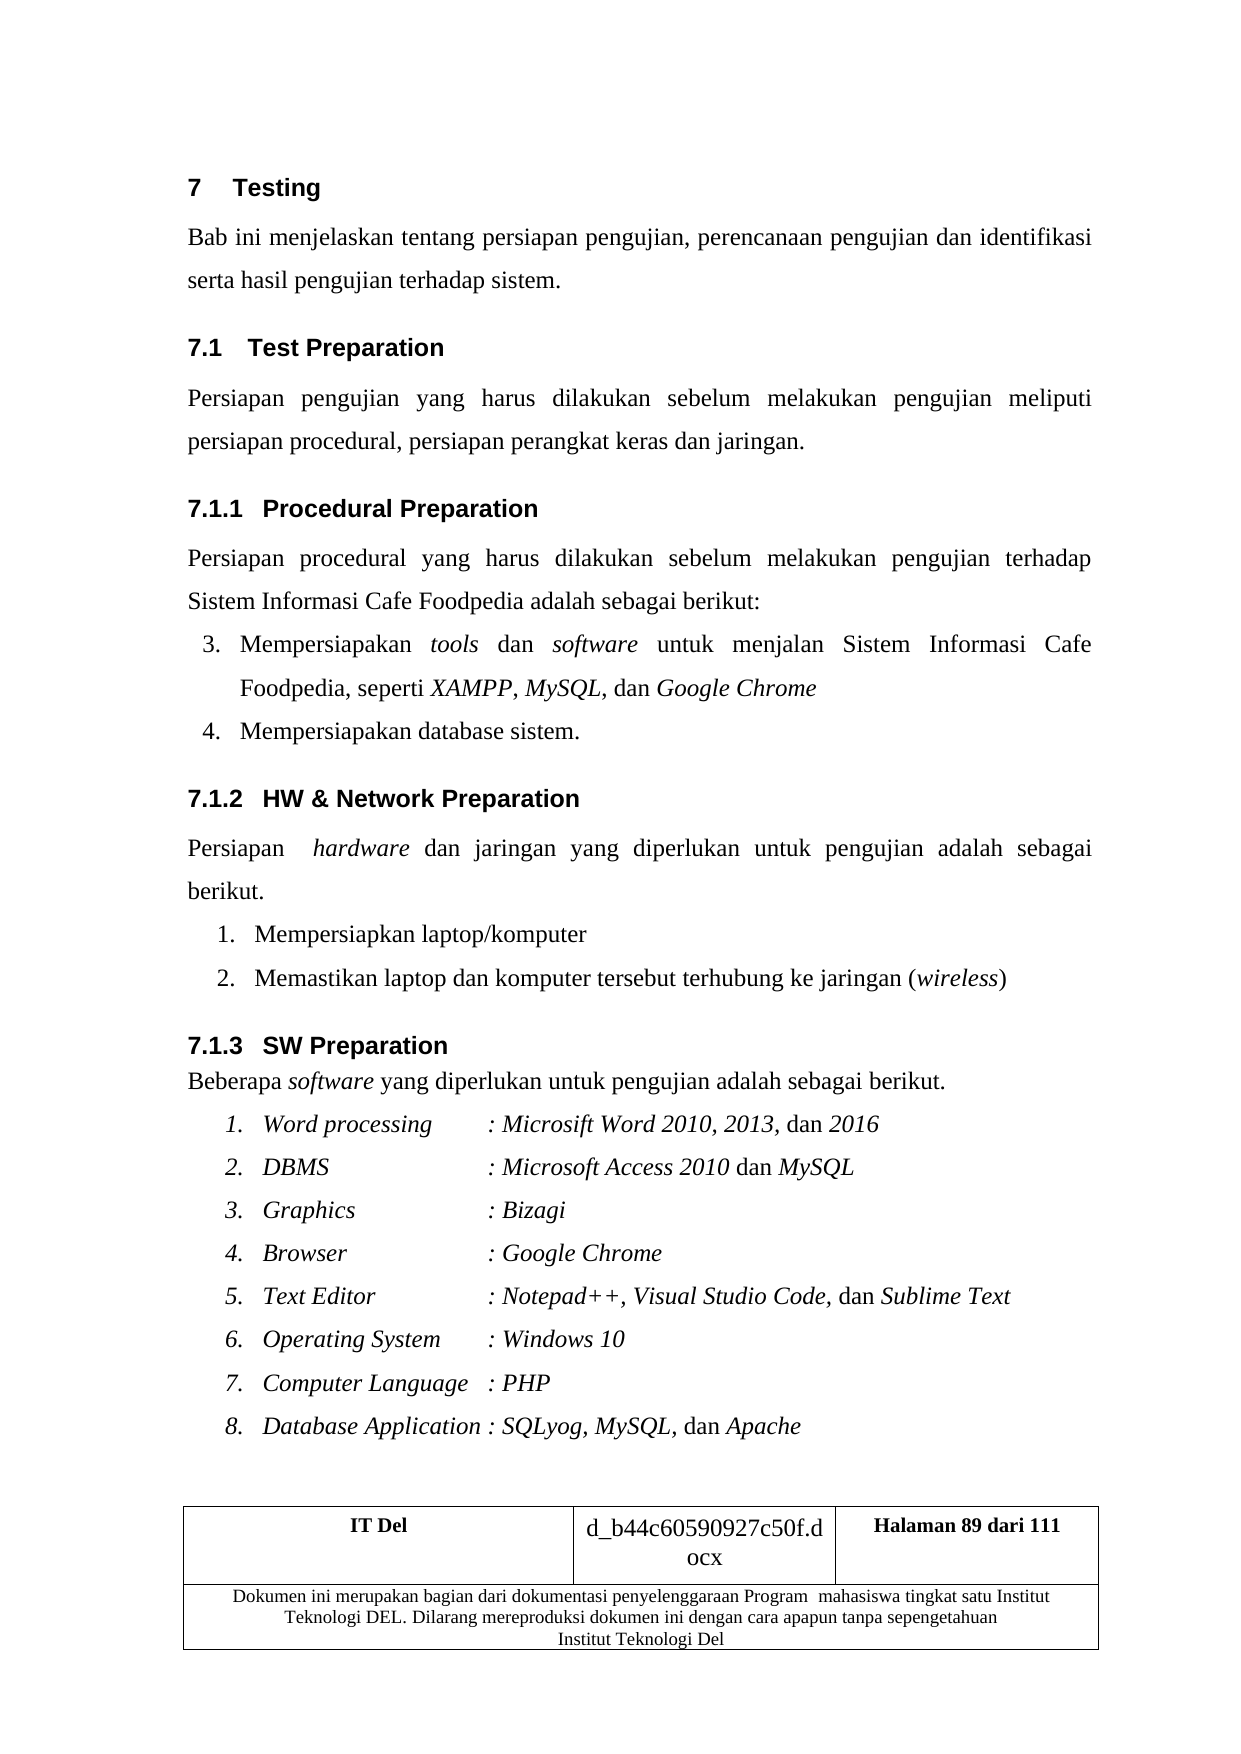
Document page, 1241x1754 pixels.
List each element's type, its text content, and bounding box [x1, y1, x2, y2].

text Persiapan hardware dan jaringan yang diperlukan untuk pengujian adalah sebagai berikut. [187, 833, 1092, 905]
list Mempersiapkan laptop/komputer [217, 919, 1092, 948]
text Bab ini menjelaskan tentang persiapan pengujian, perencanaan pengujian dan identifikasi serta hasil pengujian terhadap sistem. [187, 222, 1092, 294]
list Graphics : Bizagi [225, 1195, 1092, 1224]
subtitle SW Preparation [187, 1031, 1092, 1059]
text Persiapan pengujian yang harus dilakukan sebelum melakukan pengujian meliputi persiapan procedural, persiapan perangkat keras dan jaringan. [187, 383, 1092, 454]
list Operating System : Windows 10 [225, 1324, 1092, 1353]
list Word processing : Microsift Word 2010, 2013, dan 2016 [225, 1109, 1092, 1138]
list Mempersiapakan tools dan software untuk menjalan Sistem Informasi Cafe Foodpedia, seperti XAMPP, MySQL, dan Google Chrome [202, 629, 1092, 701]
list DBMS : Microsoft Access 2010 dan MySQL [225, 1152, 1092, 1181]
subtitle Test Preparation [187, 333, 1092, 362]
subtitle HW & Network Preparation [187, 784, 1092, 813]
list Memastikan laptop dan komputer tersebut terhubung ke jaringan (wireless) [217, 963, 1092, 991]
list Mempersiapakan database sistem. [202, 716, 1092, 744]
list Database Application : SQLyog, MySQL, dan Apache [225, 1411, 1092, 1439]
list Text Editor : Notepad++, Visual Studio Code, dan Sublime Text [225, 1281, 1092, 1310]
subtitle Testing [187, 173, 1092, 201]
text Persiapan procedural yang harus dilakukan sebelum melakukan pengujian terhadap Sistem Informasi Cafe Foodpedia adalah sebagai berikut: [187, 543, 1092, 615]
text Beberapa software yang diperlukan untuk pengujian adalah sebagai berikut. [187, 1066, 1092, 1094]
list Computer Language : PHP [225, 1368, 1092, 1396]
list Browser : Google Chrome [225, 1238, 1092, 1267]
subtitle Procedural Preparation [187, 494, 1092, 523]
